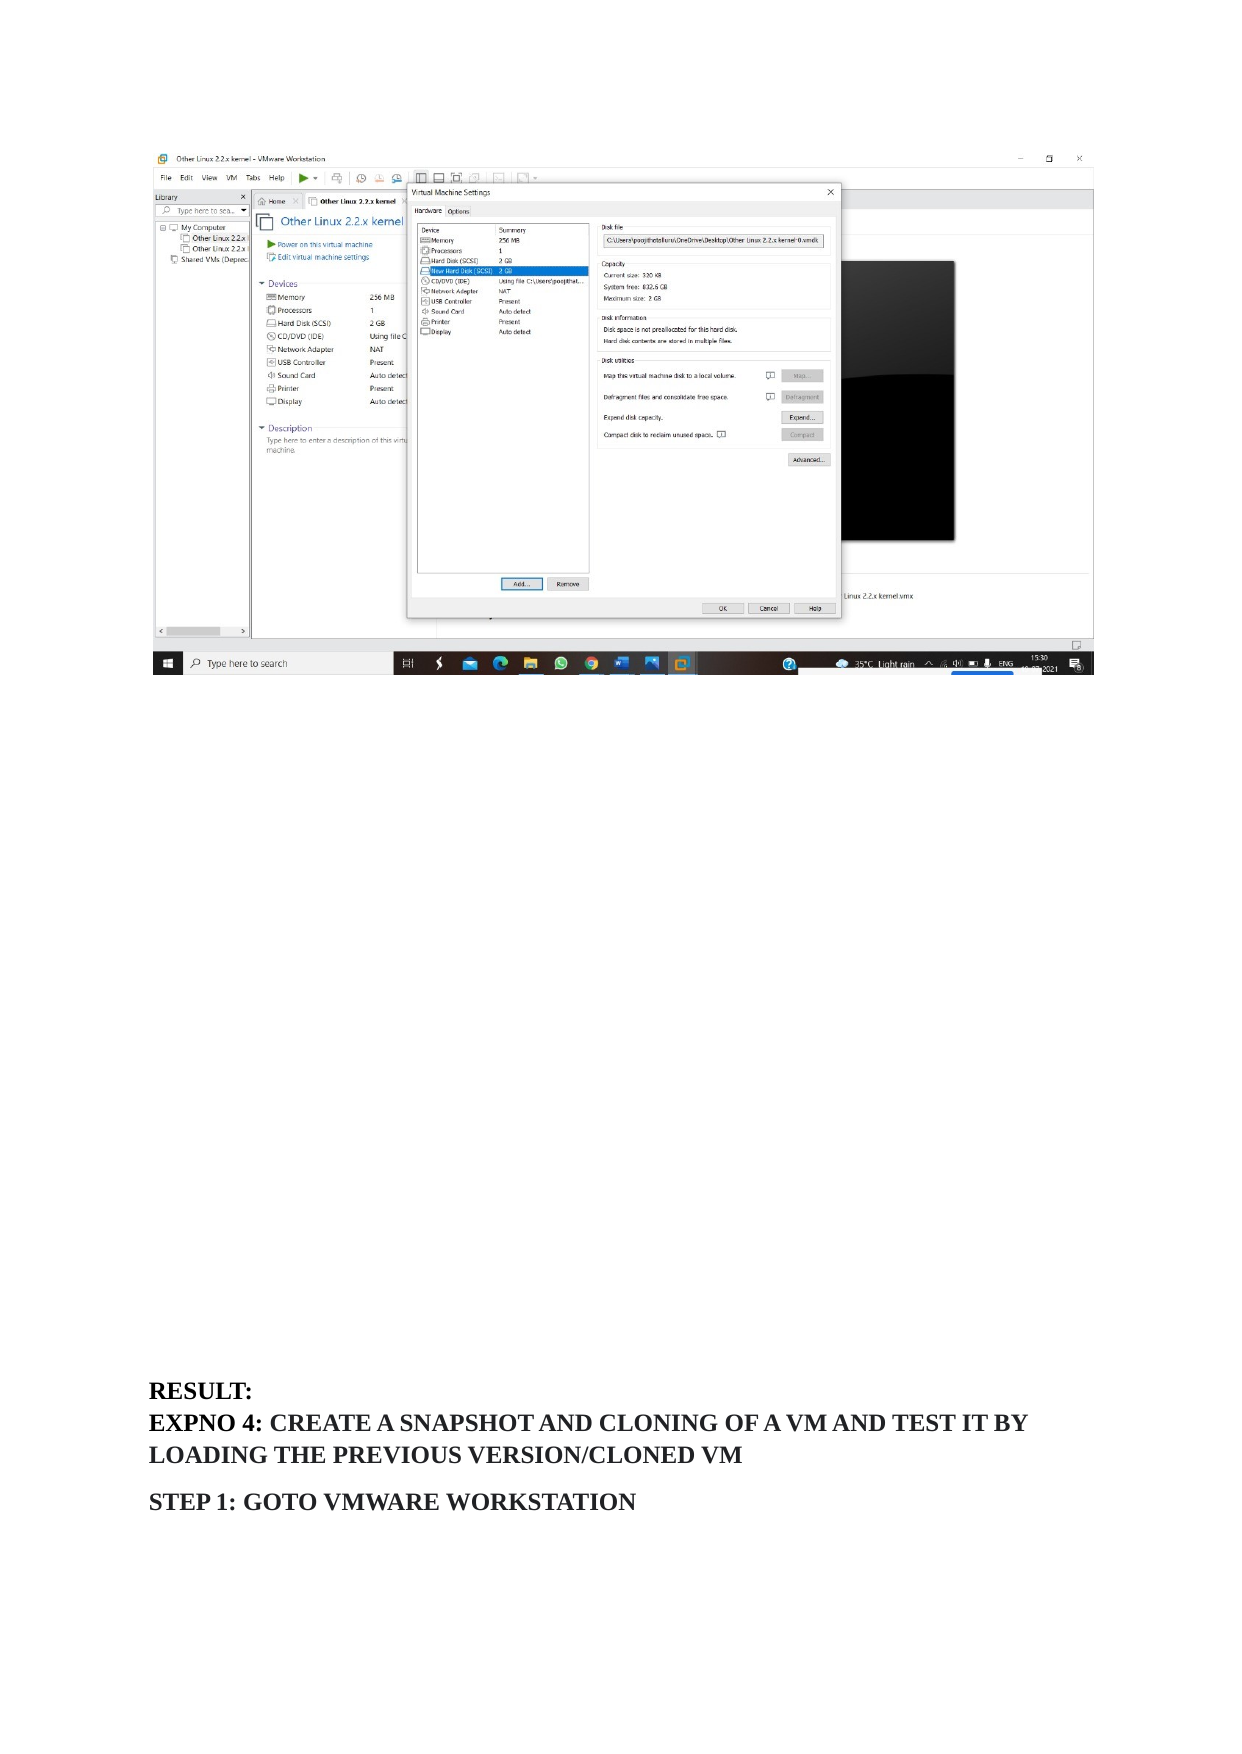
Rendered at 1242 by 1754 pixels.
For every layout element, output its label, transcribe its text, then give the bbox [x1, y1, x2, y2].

text RESULT: [148, 1376, 1089, 1404]
text STEP 1: GOTO VMWARE WORKSTATION [148, 1487, 1089, 1516]
text EXPNO 4: CREATE A SNAPSHOT AND CLONING OF A VM AND TEST IT BY [148, 1408, 1089, 1437]
text LOADING THE PREVIOUS VERSION/CLONED VM [148, 1440, 1089, 1469]
picture [153, 153, 1094, 675]
